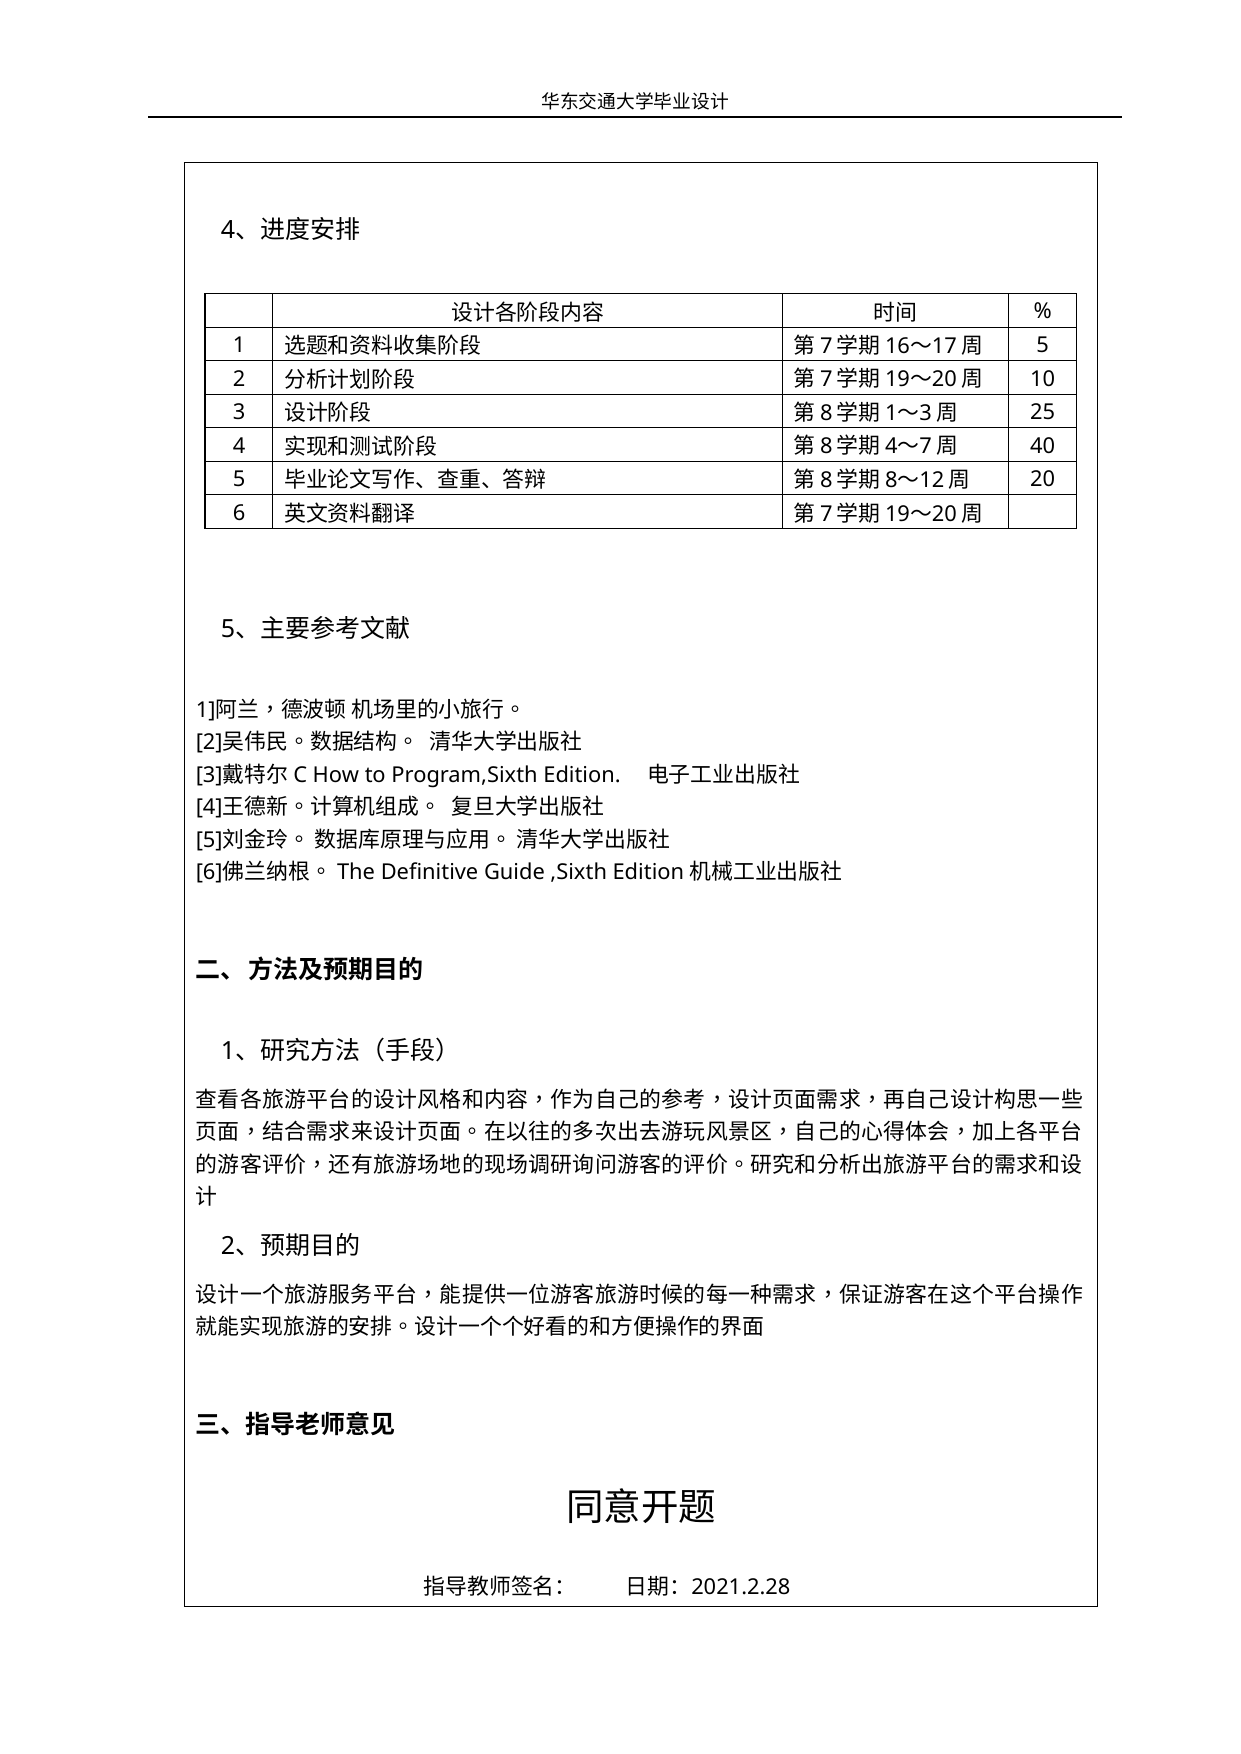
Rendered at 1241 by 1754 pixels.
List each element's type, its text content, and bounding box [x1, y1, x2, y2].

table_header 4、进度安排 5、主要参考文献 1]阿兰，德波顿 机场里的小旅行。 [2]吴伟民。数据结构。 清华大学出版社 [3]戴特尔 C How to Program,Sixth Edition. 电子工业出版社 [4]王德新。计算机组成。 复旦大学出版社 [5]刘金玲。 数据库原理与应用。 清华大学出版社 [6]佛兰纳根。 The Definitive Guide ,Sixth Edition 机械工业出版社 方法及预期目的 1、研究方法（手段） 查看各旅游平台的设计风格和内容，作为自己的参考，设计页面需求，再自己设计构思一些页面，结合需求来设计页面。在以往的多次出去游玩风景区，自己的心得体会，加上各平台的游客评价，还有旅游场地的现场调研询问游客的评价。研究和分析出旅游平台的需求和设计 2、预期目的 设计一个旅游服务平台，能提供一位游客旅游时候的每一种需求，保证游客在这个平台操作就能实现旅游的安排。设计一个个好看的和方便操作的界面 三、指导老师意见 同意开题 指导教师签名： 日期：2021.2.28 [185, 163, 1097, 1606]
